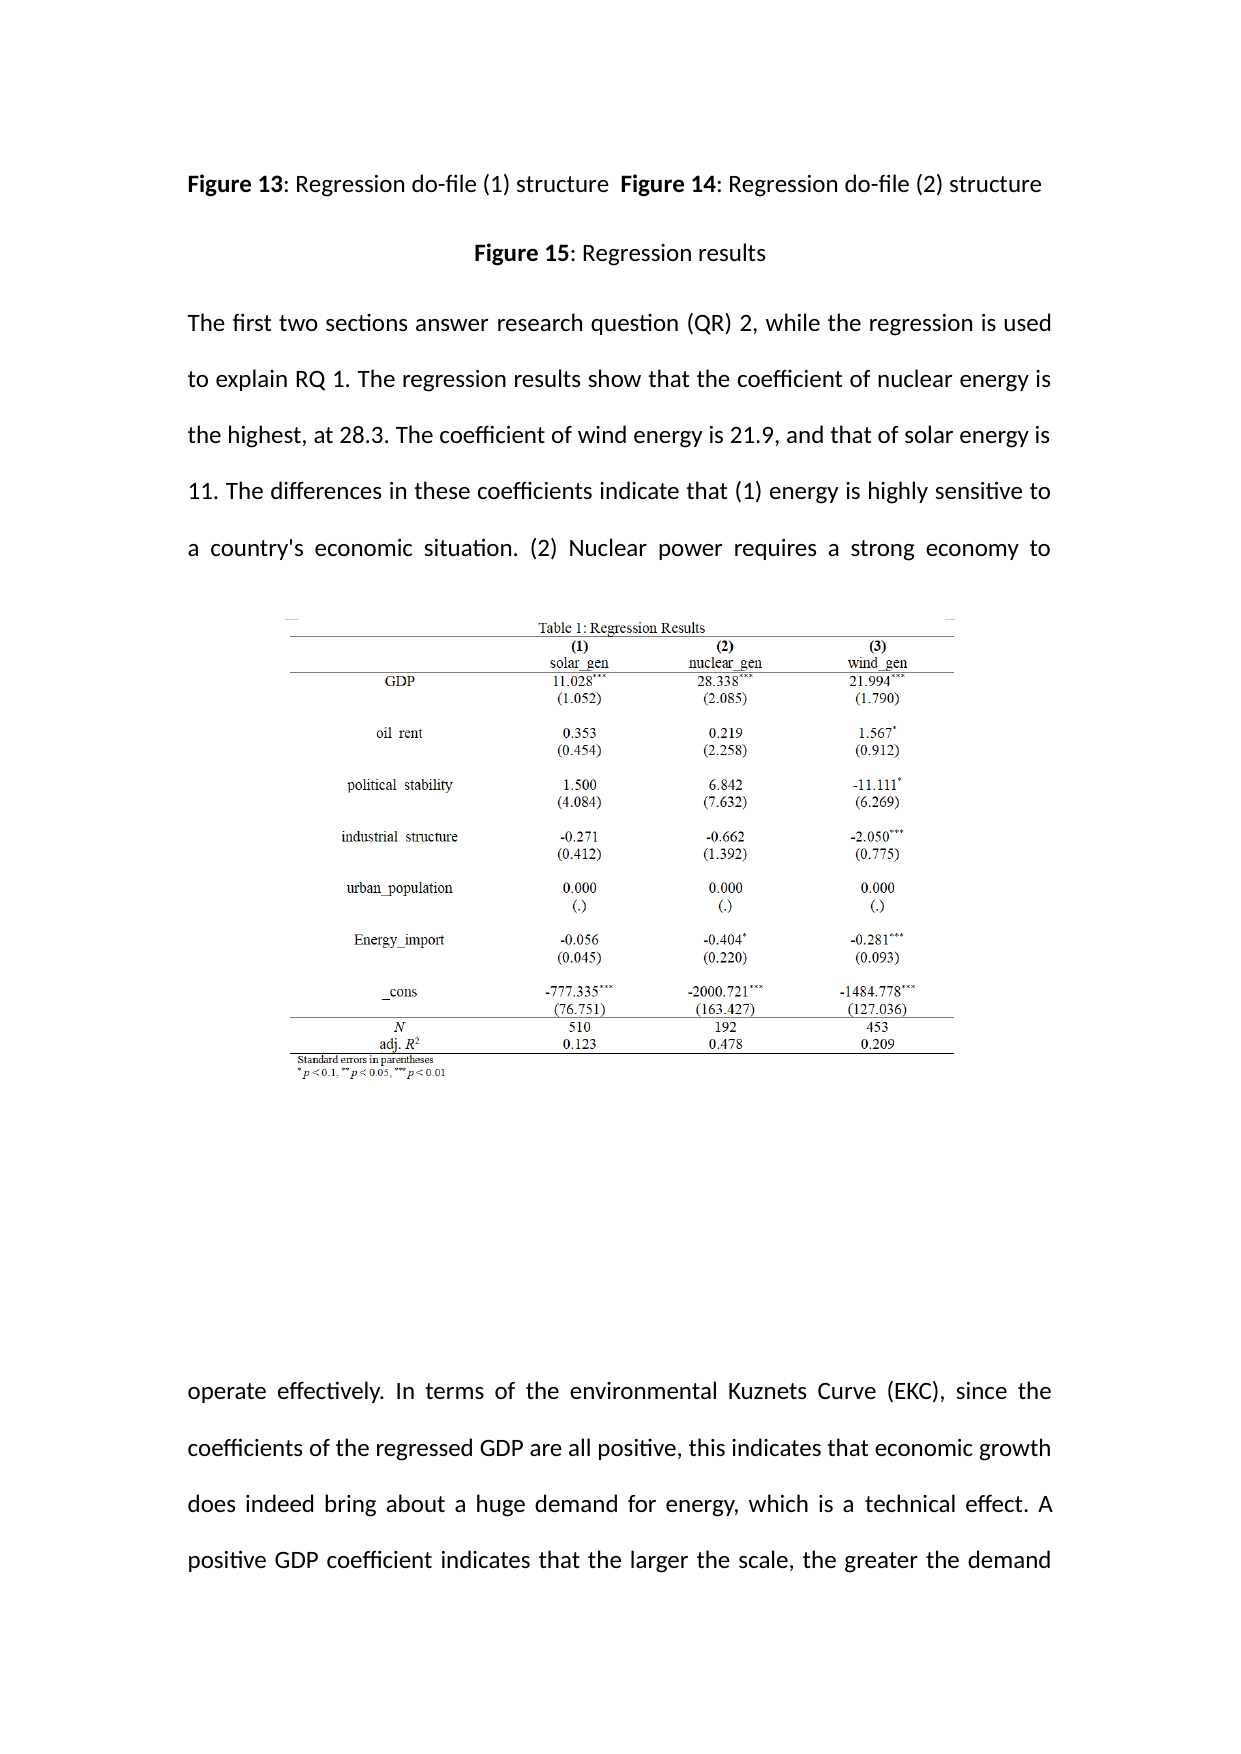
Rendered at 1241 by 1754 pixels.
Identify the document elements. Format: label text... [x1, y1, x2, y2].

text Figure 15: Regression results [187, 234, 1053, 271]
text Figure 13: Regression do-file (1) structure Figure 14: Regression do-file (2) structure [187, 164, 1053, 202]
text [187, 303, 1053, 1578]
picture [285, 619, 955, 1080]
